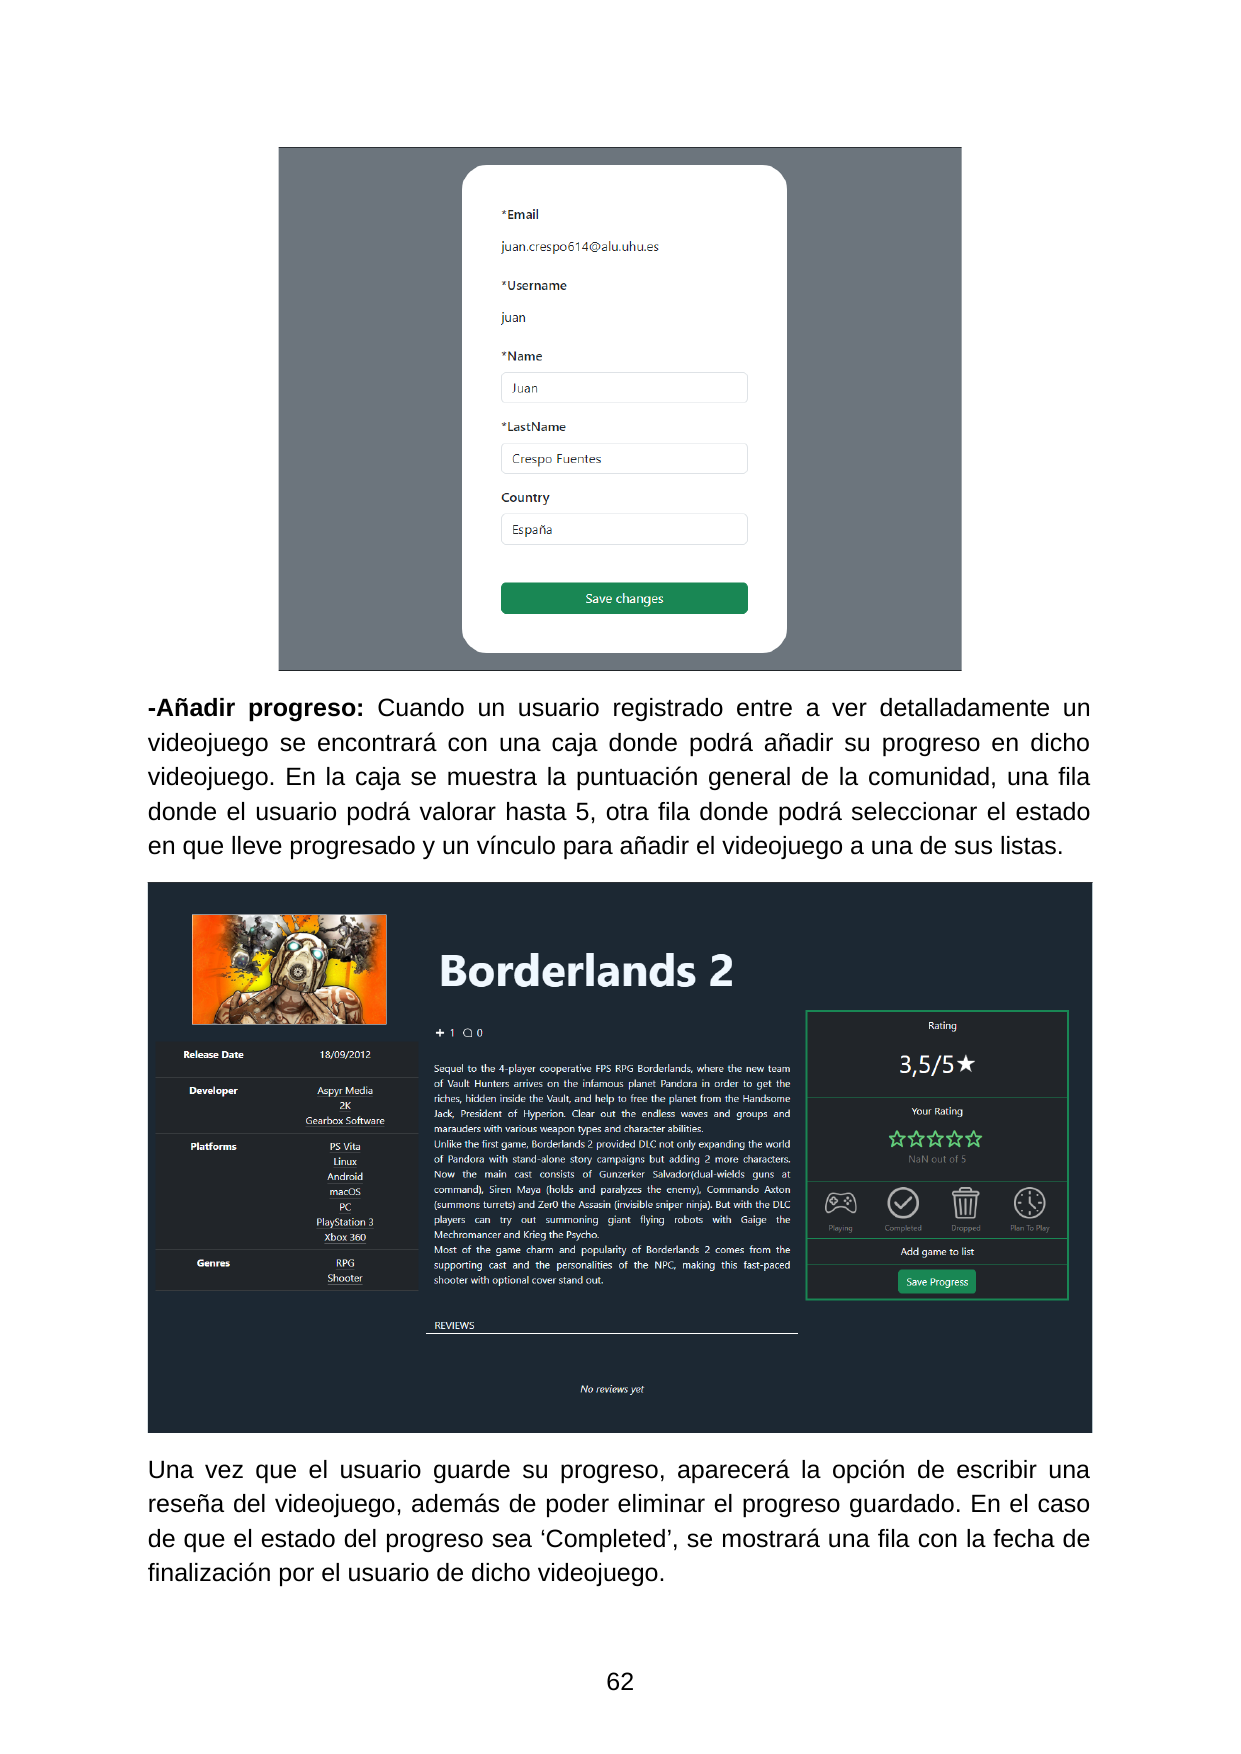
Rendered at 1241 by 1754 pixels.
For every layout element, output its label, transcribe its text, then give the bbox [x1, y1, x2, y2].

picture [278, 147, 962, 671]
picture [147, 882, 1093, 1433]
text -Añadir progreso: Cuando un usuario registrado entre a ver detalladamente un videojuego se encontrará con una caja donde podrá añadir su progreso en dicho videojuego. En la caja se muestra la puntuación general de la comunidad, una fila donde el usuario podrá valorar hasta 5, otra fila donde podrá seleccionar el estado en que lleve progresado y un vínculo para añadir el videojuego a una de sus listas. [148, 693, 1092, 860]
text Una vez que el usuario guarde su progreso, aparecerá la opción de escribir una reseña del videojuego, además de poder eliminar el progreso guardado. En el caso de que el estado del progreso sea ‘Completed’, se mostrará una fila con la fecha de finalización por el usuario de dicho videojuego. [148, 1455, 1092, 1587]
